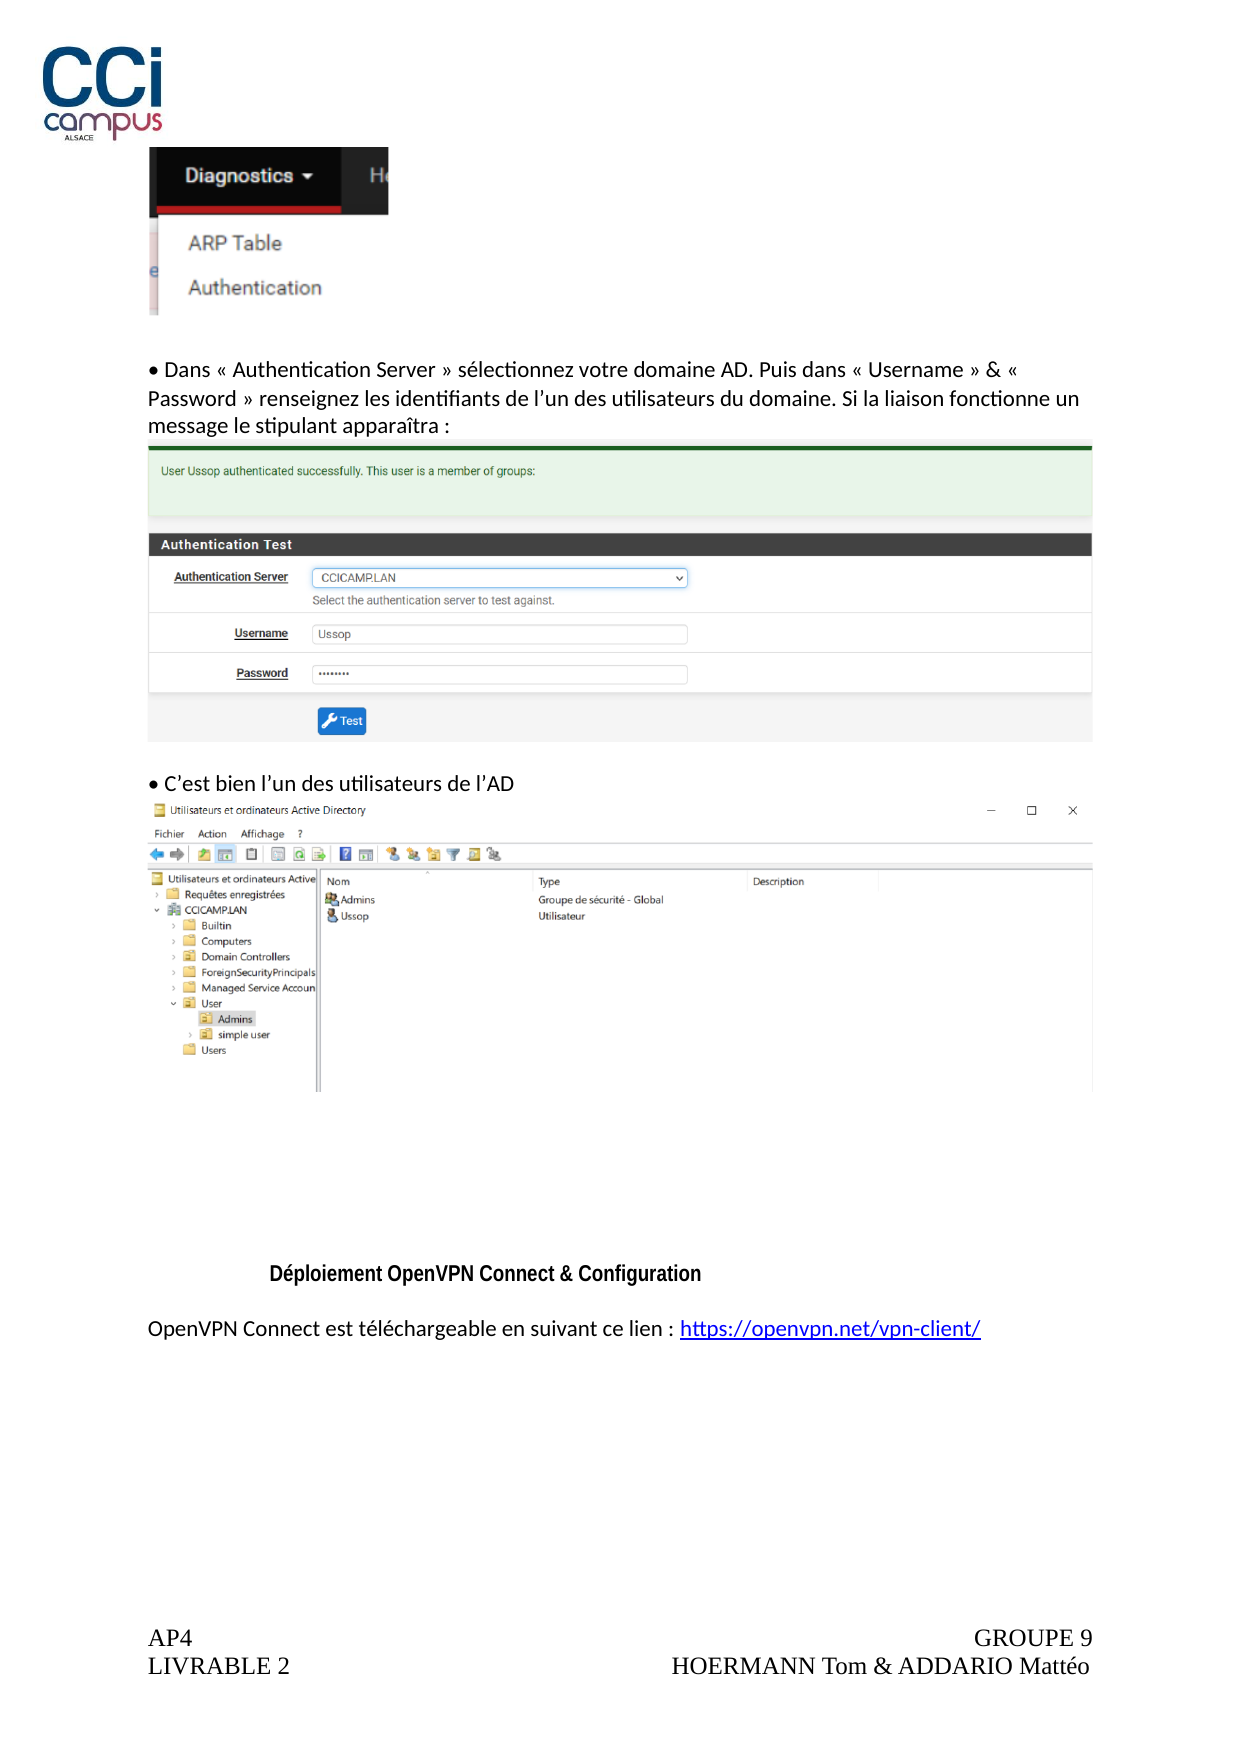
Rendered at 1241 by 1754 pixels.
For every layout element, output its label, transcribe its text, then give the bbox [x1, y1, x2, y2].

picture [147, 439, 1093, 742]
text OpenVPN Connect est téléchargeable en suivant ce lien : https://openvpn.net/vpn-client/ [148, 1314, 1093, 1342]
text • Dans « Authentication Server » sélectionnez votre domaine AD. Puis dans « Username » & « Password » renseignez les identifiants de l’un des utilisateurs du domaine. Si la liaison fonctionne un message le stipulant apparaîtra : [148, 356, 1093, 439]
picture [35, 26, 390, 328]
subtitle Déploiement OpenVPN Connect & Configuration [269, 1260, 1093, 1286]
picture [147, 797, 1093, 1092]
text • C’est bien l’un des utilisateurs de l’AD [148, 769, 1093, 797]
